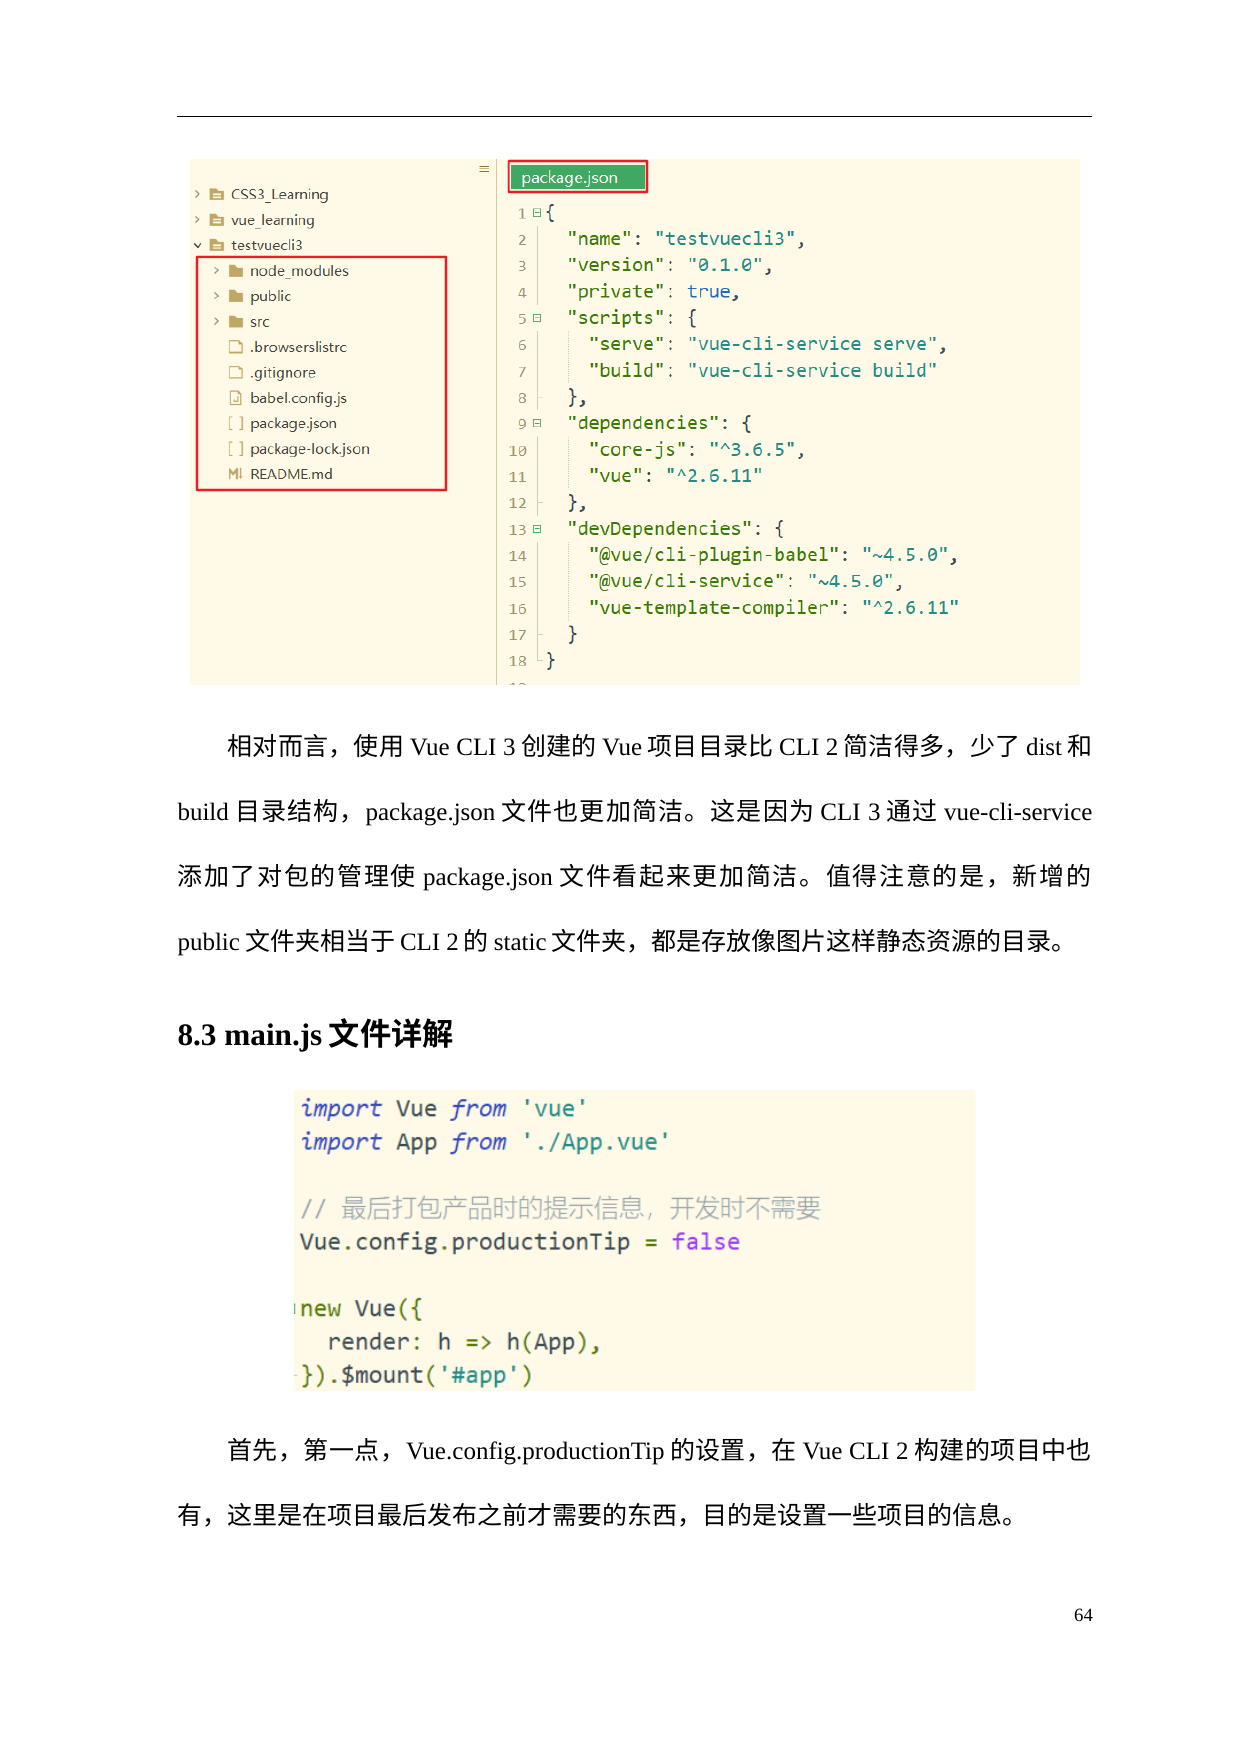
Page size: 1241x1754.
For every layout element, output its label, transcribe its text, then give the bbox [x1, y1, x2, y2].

subtitle main.js文件详解 [177, 999, 1092, 1064]
text 首先，第一点，Vue.config.productionTip的设置，在Vue CLI 2构建的项目中也有，这里是在项目最后发布之前才需要的东西，目的是设置一些项目的信息。 [177, 1416, 1092, 1546]
text 相对而言，使用Vue CLI 3创建的Vue项目目录比CLI 2简洁得多，少了dist和build目录结构，package.json文件也更加简洁。这是因为CLI 3通过vue-cli-service添加了对包的管理使package.json文件看起来更加简洁。值得注意的是，新增的public文件夹相当于CLI 2的static文件夹，都是存放像图片这样静态资源的目录。 [177, 712, 1092, 972]
picture [293, 1090, 976, 1391]
picture [189, 159, 1080, 685]
